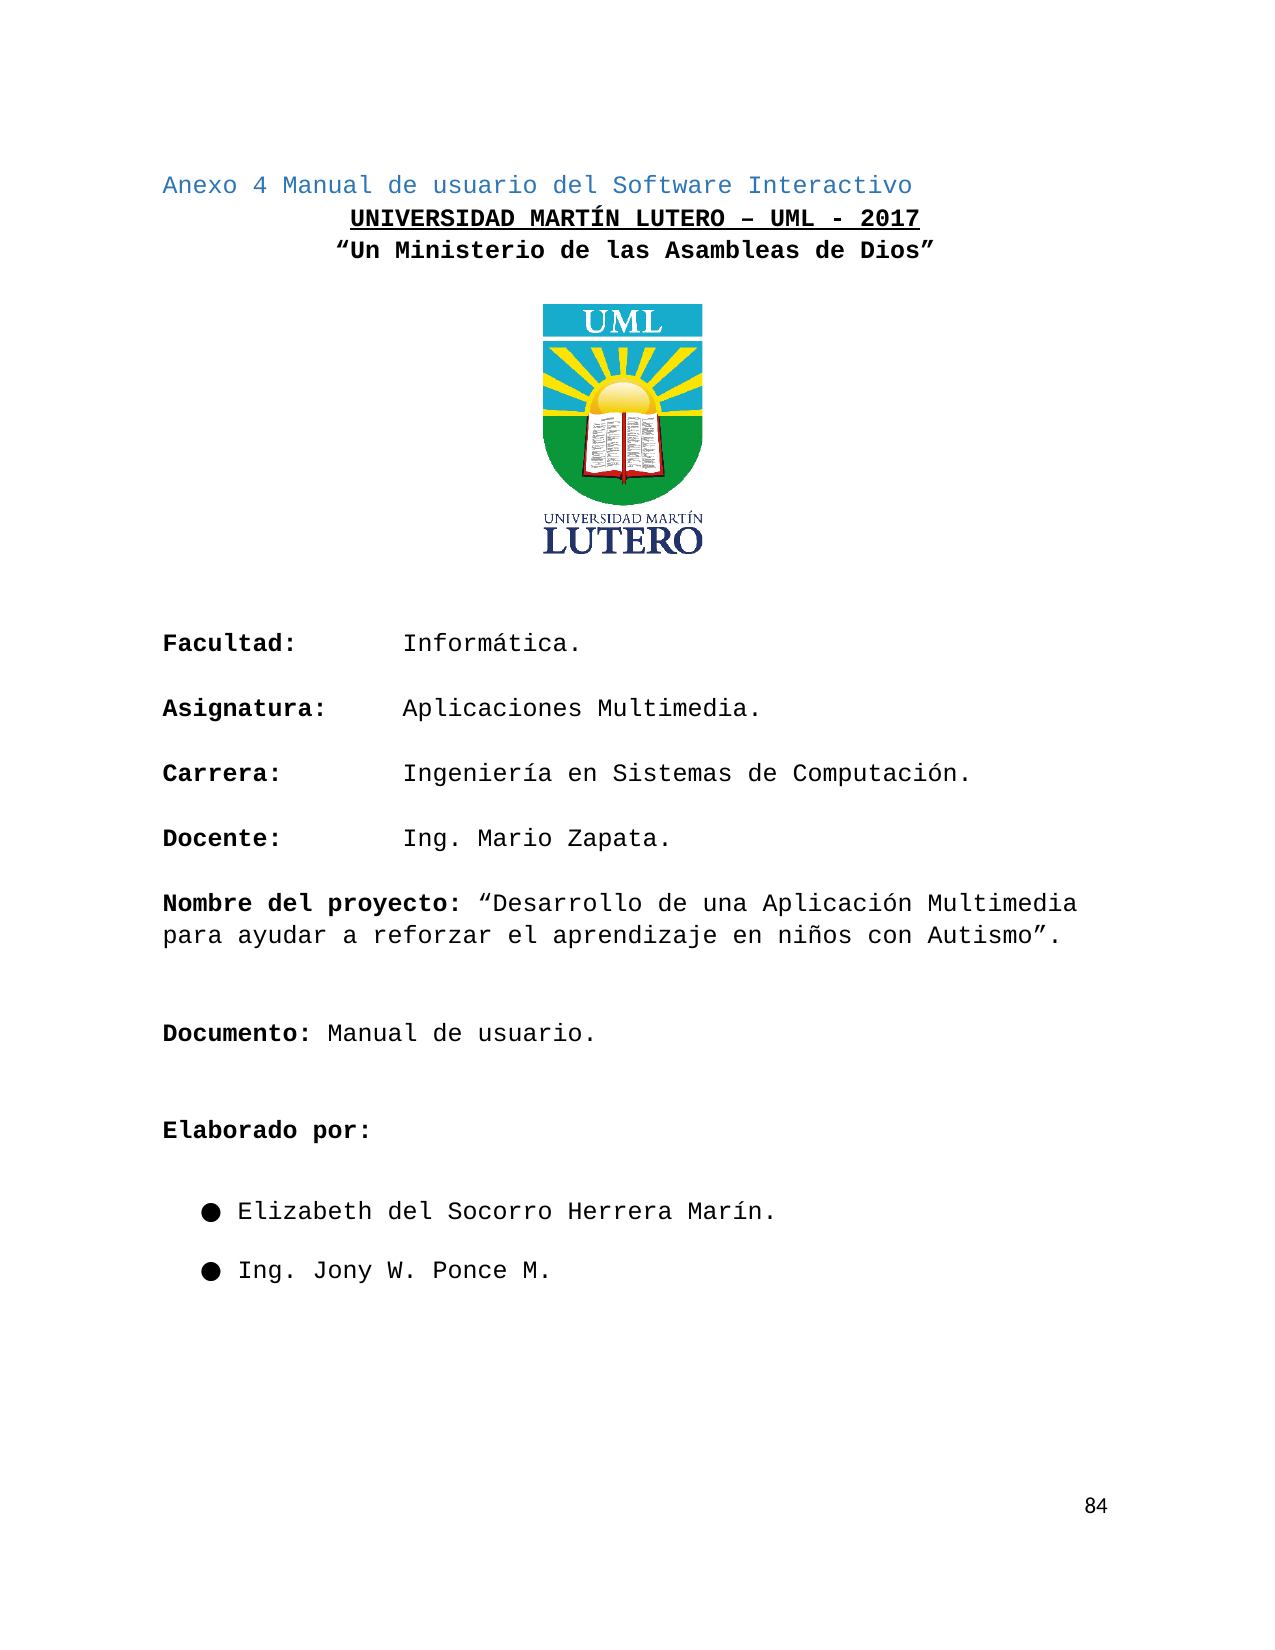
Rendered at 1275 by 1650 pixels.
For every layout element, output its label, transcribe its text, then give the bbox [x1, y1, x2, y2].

text Docente: Ing. Mario Zapata. [162, 793, 1107, 853]
picture [543, 304, 703, 554]
text Elaborado por: [162, 1118, 1107, 1146]
list Ing. Jony W. Ponce M. [200, 1241, 1107, 1293]
text “Un Ministerio de las Asambleas de Dios” [162, 238, 1107, 266]
subtitle Anexo 4 Manual de usuario del Software Interactivo [162, 173, 1107, 201]
text Nombre del proyecto: “Desarrollo de una Aplicación Multimedia para ayudar a reforzar el aprendizaje en niños con Autismo”. [162, 890, 1107, 951]
text Facultad: Informática. [162, 598, 1107, 658]
text Asignatura: Aplicaciones Multimedia. [162, 695, 1107, 723]
text Carrera: Ingeniería en Sistemas de Computación. [162, 760, 1107, 788]
text UNIVERSIDAD MARTÍN LUTERO – UML - 2017 [162, 205, 1107, 233]
list Elizabeth del Socorro Herrera Marín. [200, 1183, 1107, 1234]
text Documento: Manual de usuario. [162, 988, 1107, 1048]
